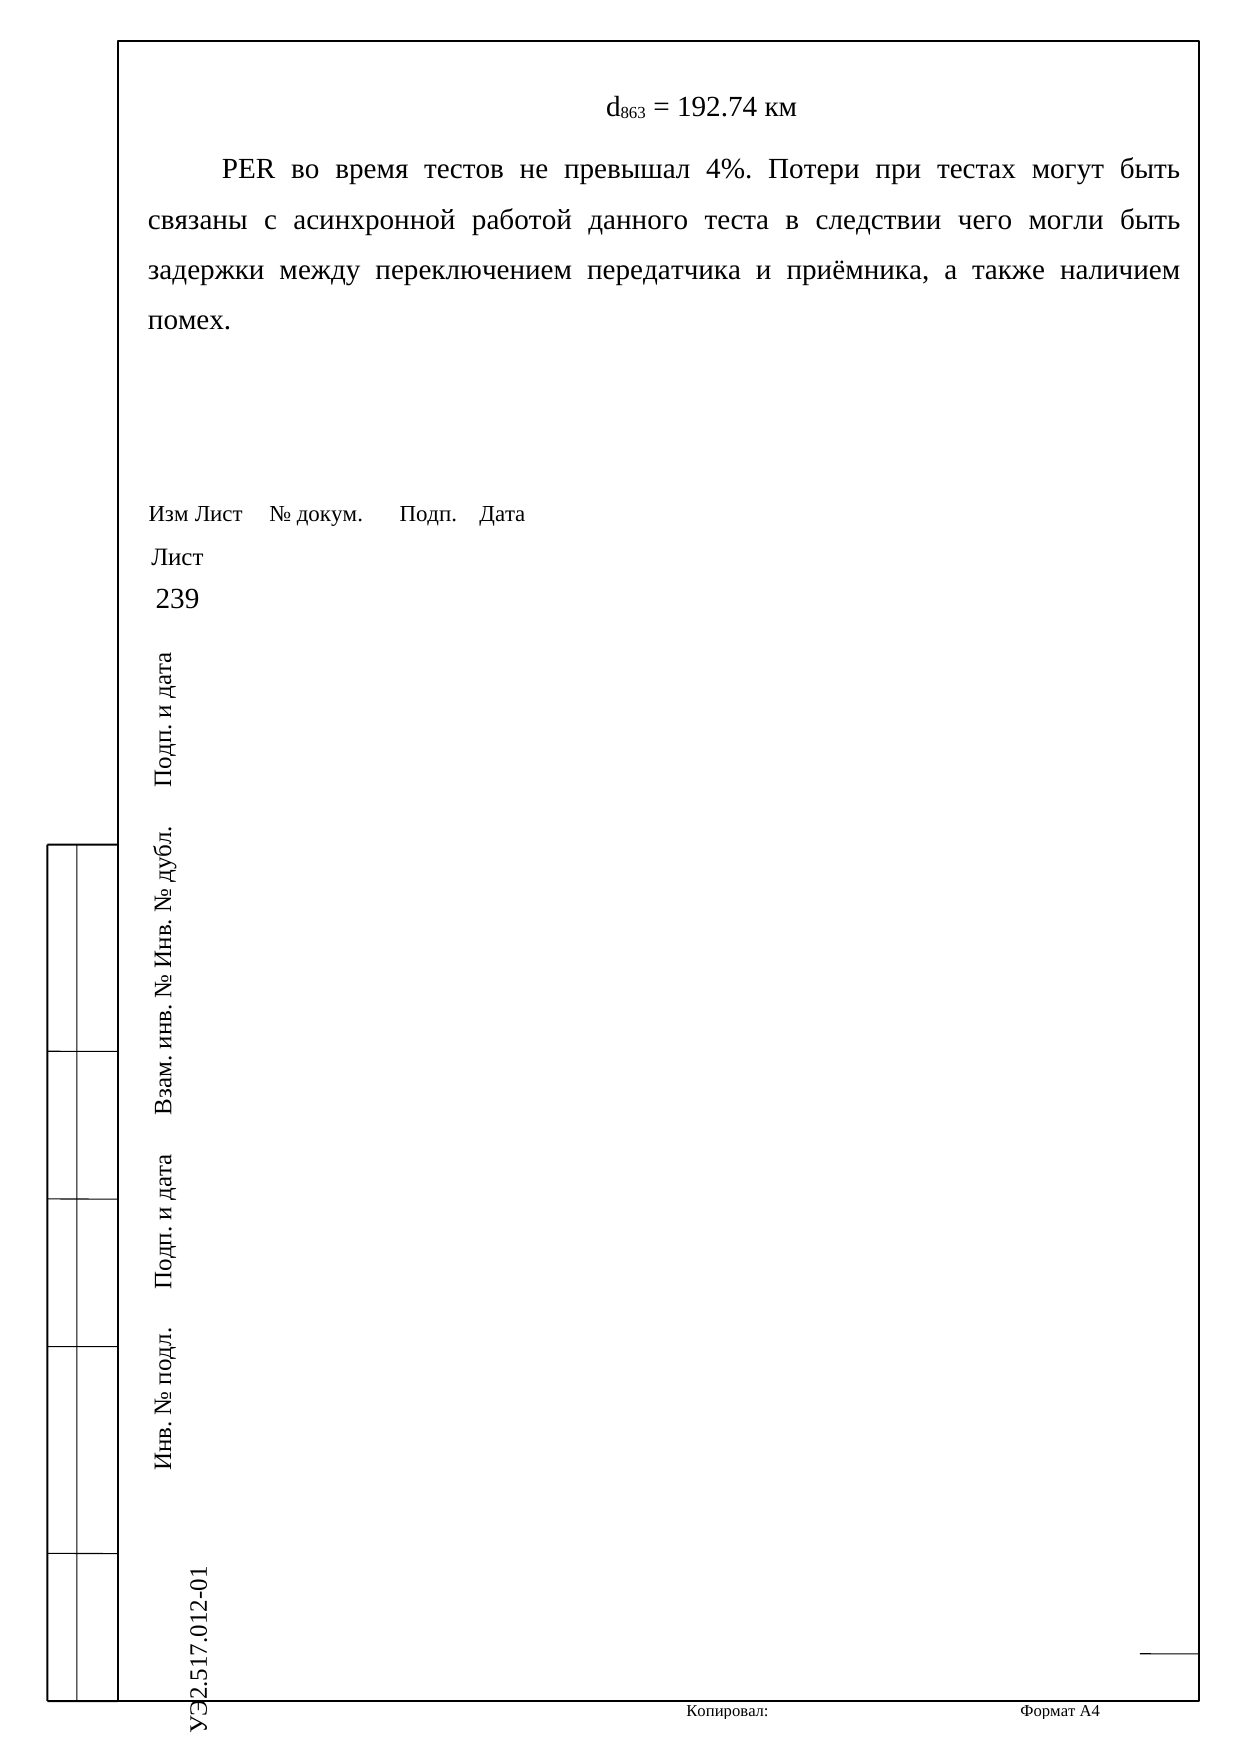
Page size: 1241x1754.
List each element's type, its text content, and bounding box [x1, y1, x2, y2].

text d863 = 192.74 км [148, 89, 1181, 122]
text PER во время тестов не превышал 4%. Потери при тестах могут быть связаны с асинхронной работой данного теста в следствии чего могли быть задержки между переключением передатчика и приёмника, а также наличием помех. [148, 151, 1181, 336]
